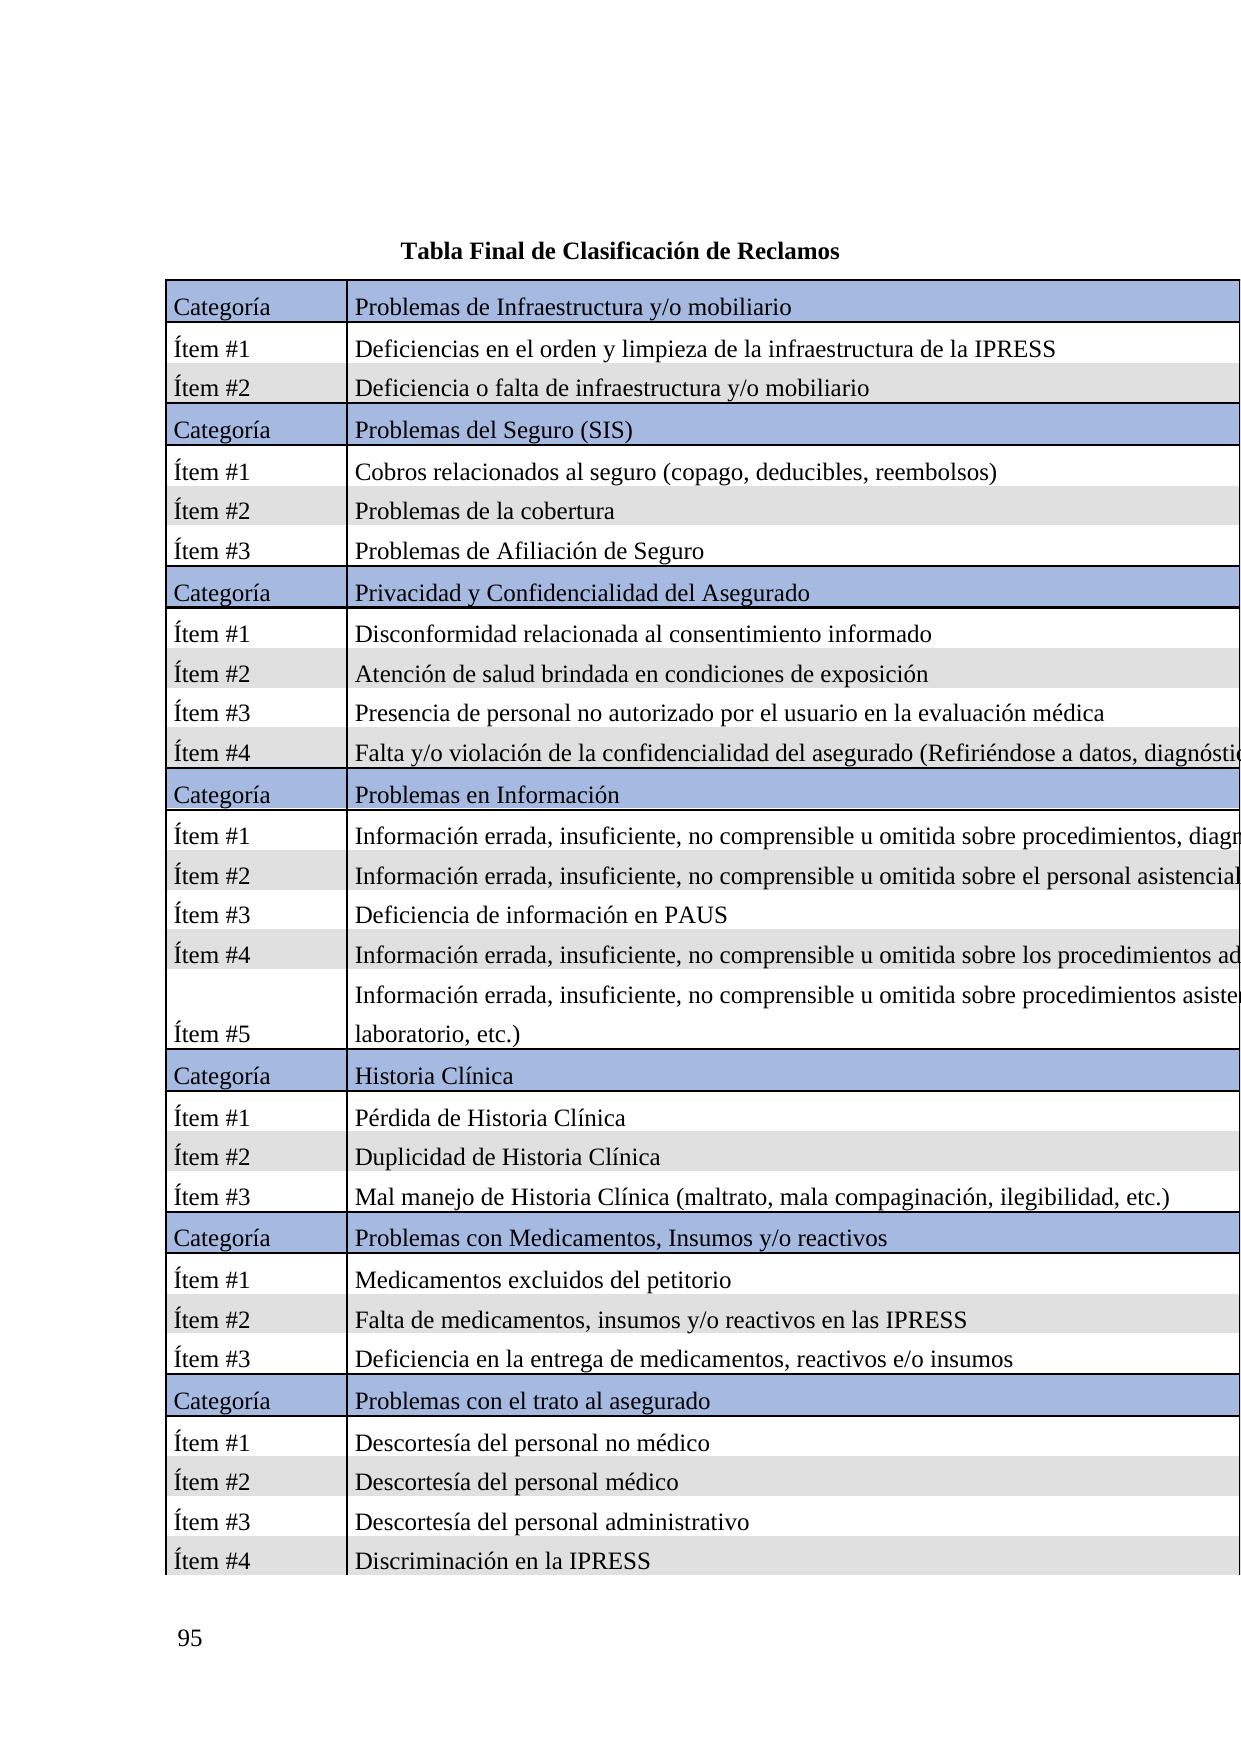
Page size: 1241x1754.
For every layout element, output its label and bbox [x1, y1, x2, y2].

table_cell [348, 486, 1239, 525]
table_cell [348, 1131, 1239, 1171]
table_cell [348, 567, 1239, 606]
table_cell [167, 1050, 346, 1090]
table_cell [167, 929, 346, 969]
table_cell [348, 1171, 1239, 1211]
table_cell [167, 1213, 346, 1252]
table_cell [167, 1254, 346, 1294]
table_cell [348, 688, 1239, 727]
table_header [167, 281, 346, 321]
table_cell [167, 1092, 346, 1131]
table_cell [348, 969, 1239, 1048]
table_cell [167, 1131, 346, 1171]
table_cell [167, 323, 346, 363]
table_cell [167, 890, 346, 929]
table_cell [348, 850, 1239, 890]
table_cell [167, 567, 346, 606]
table_cell [167, 688, 346, 727]
table_cell [348, 323, 1239, 363]
table_cell [348, 1456, 1239, 1496]
table_cell [167, 727, 346, 767]
table_cell [348, 404, 1239, 444]
table_cell [348, 811, 1239, 850]
table_cell [167, 1496, 346, 1536]
table_cell [348, 1092, 1239, 1131]
table_cell [167, 1417, 346, 1456]
table_cell [167, 486, 346, 525]
table_cell [348, 1254, 1239, 1294]
table_cell [348, 1213, 1239, 1252]
table_cell [167, 648, 346, 688]
table_cell [348, 1417, 1239, 1456]
table_cell [348, 525, 1239, 565]
table_cell [167, 769, 346, 808]
table_cell [348, 609, 1239, 648]
table_cell [167, 969, 346, 1048]
table_cell [167, 1294, 346, 1333]
table_cell [348, 1496, 1239, 1536]
table_cell [348, 769, 1239, 808]
table_cell [348, 1375, 1239, 1415]
table_cell [348, 929, 1239, 969]
table_cell [167, 1456, 346, 1496]
table_cell [167, 1334, 346, 1373]
table_cell [167, 404, 346, 444]
table_cell [167, 525, 346, 565]
table_cell [348, 1536, 1239, 1575]
table_cell [348, 727, 1239, 767]
table_cell [348, 648, 1239, 688]
table_header [348, 281, 1239, 321]
table_cell [348, 1334, 1239, 1373]
table_cell [167, 1171, 346, 1211]
table_cell [348, 890, 1239, 929]
table_cell [167, 363, 346, 402]
table_cell [348, 1294, 1239, 1333]
table_cell [167, 446, 346, 486]
table_cell [167, 1375, 346, 1415]
table_cell [167, 811, 346, 850]
table_cell [167, 609, 346, 648]
table_cell [348, 446, 1239, 486]
table_cell [348, 1050, 1239, 1090]
table_cell [167, 850, 346, 890]
table_cell [348, 363, 1239, 402]
table_cell [167, 1536, 346, 1575]
